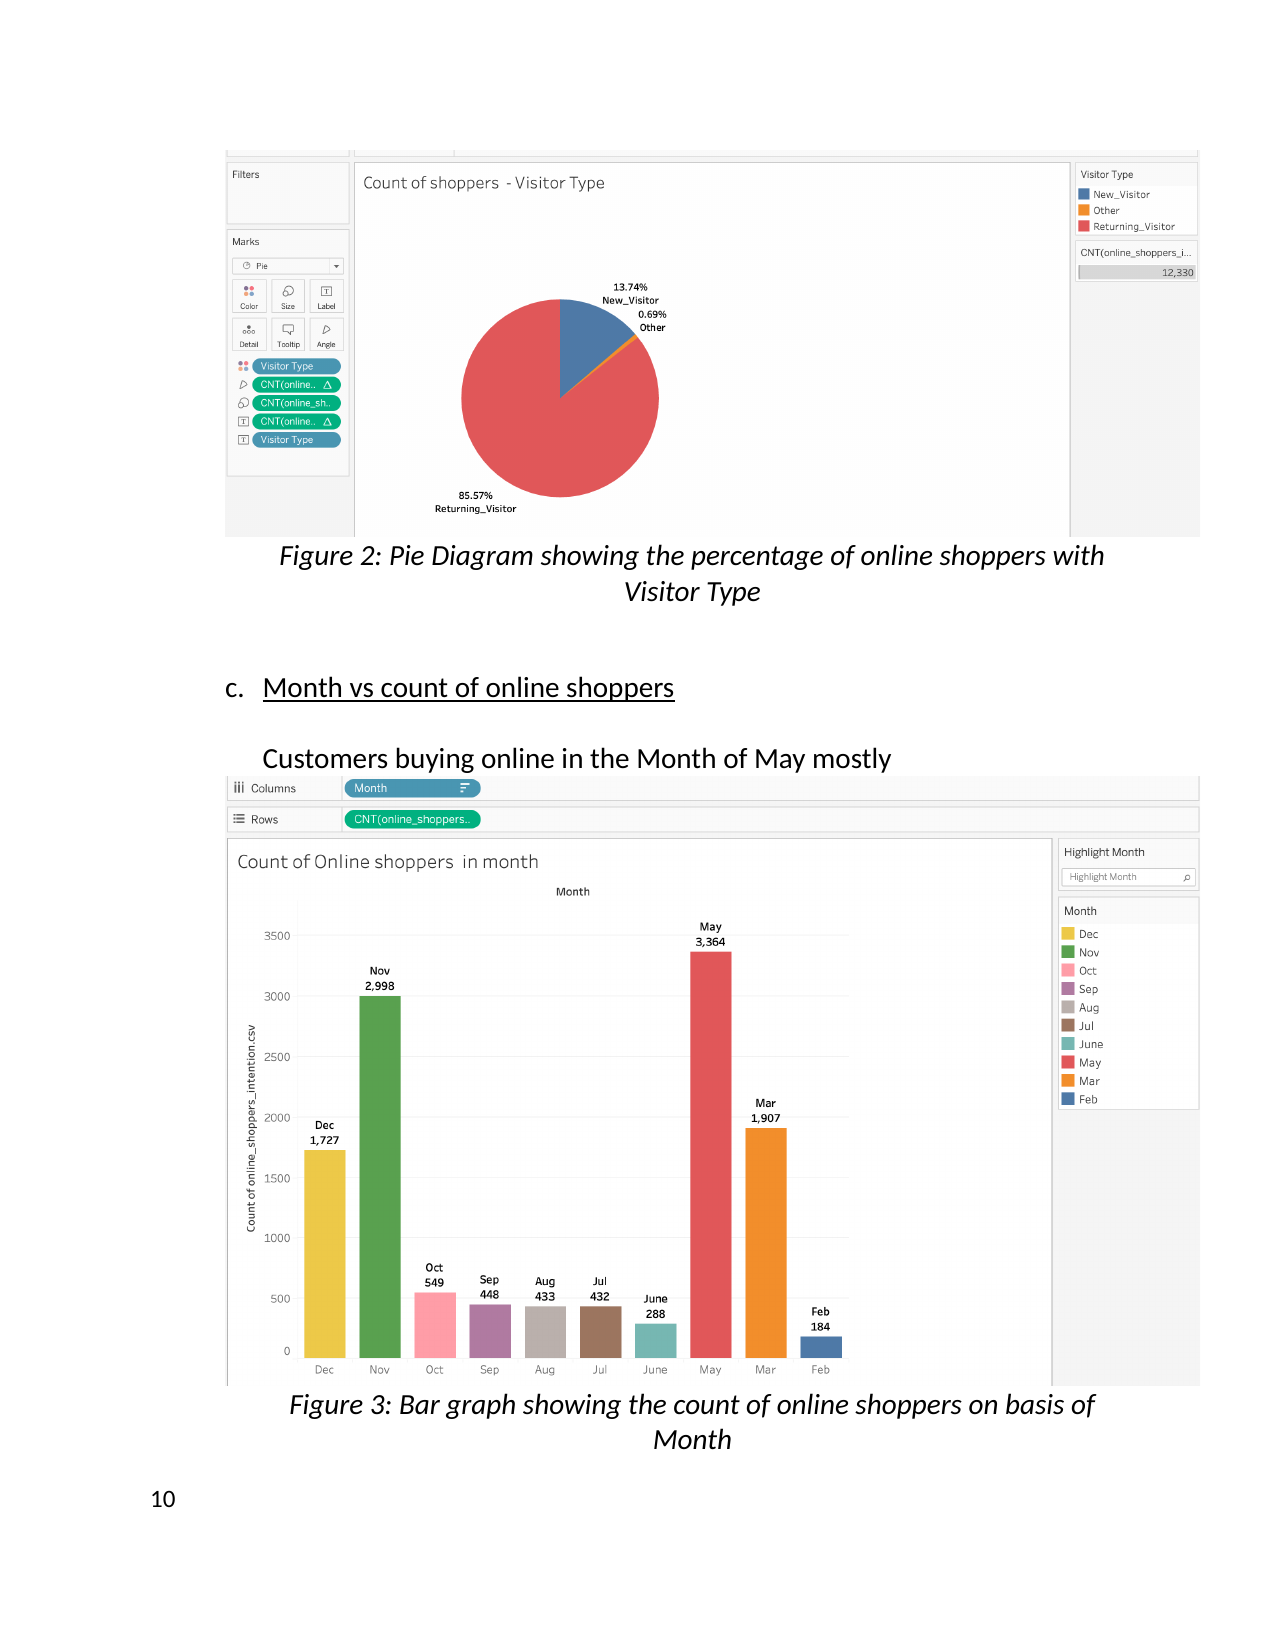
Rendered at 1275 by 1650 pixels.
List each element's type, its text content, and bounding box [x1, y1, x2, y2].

list Customers buying online in the Month of May mostly [262, 741, 1125, 776]
list Month vs count of online shoppers [225, 669, 1125, 705]
picture [225, 150, 1200, 537]
list Figure 3: Bar graph showing the count of online shoppers on basis of Month [262, 1386, 1125, 1457]
picture [225, 776, 1200, 1386]
list Figure 2: Pie Diagram showing the percentage of online shoppers with Visitor Type [262, 537, 1125, 608]
